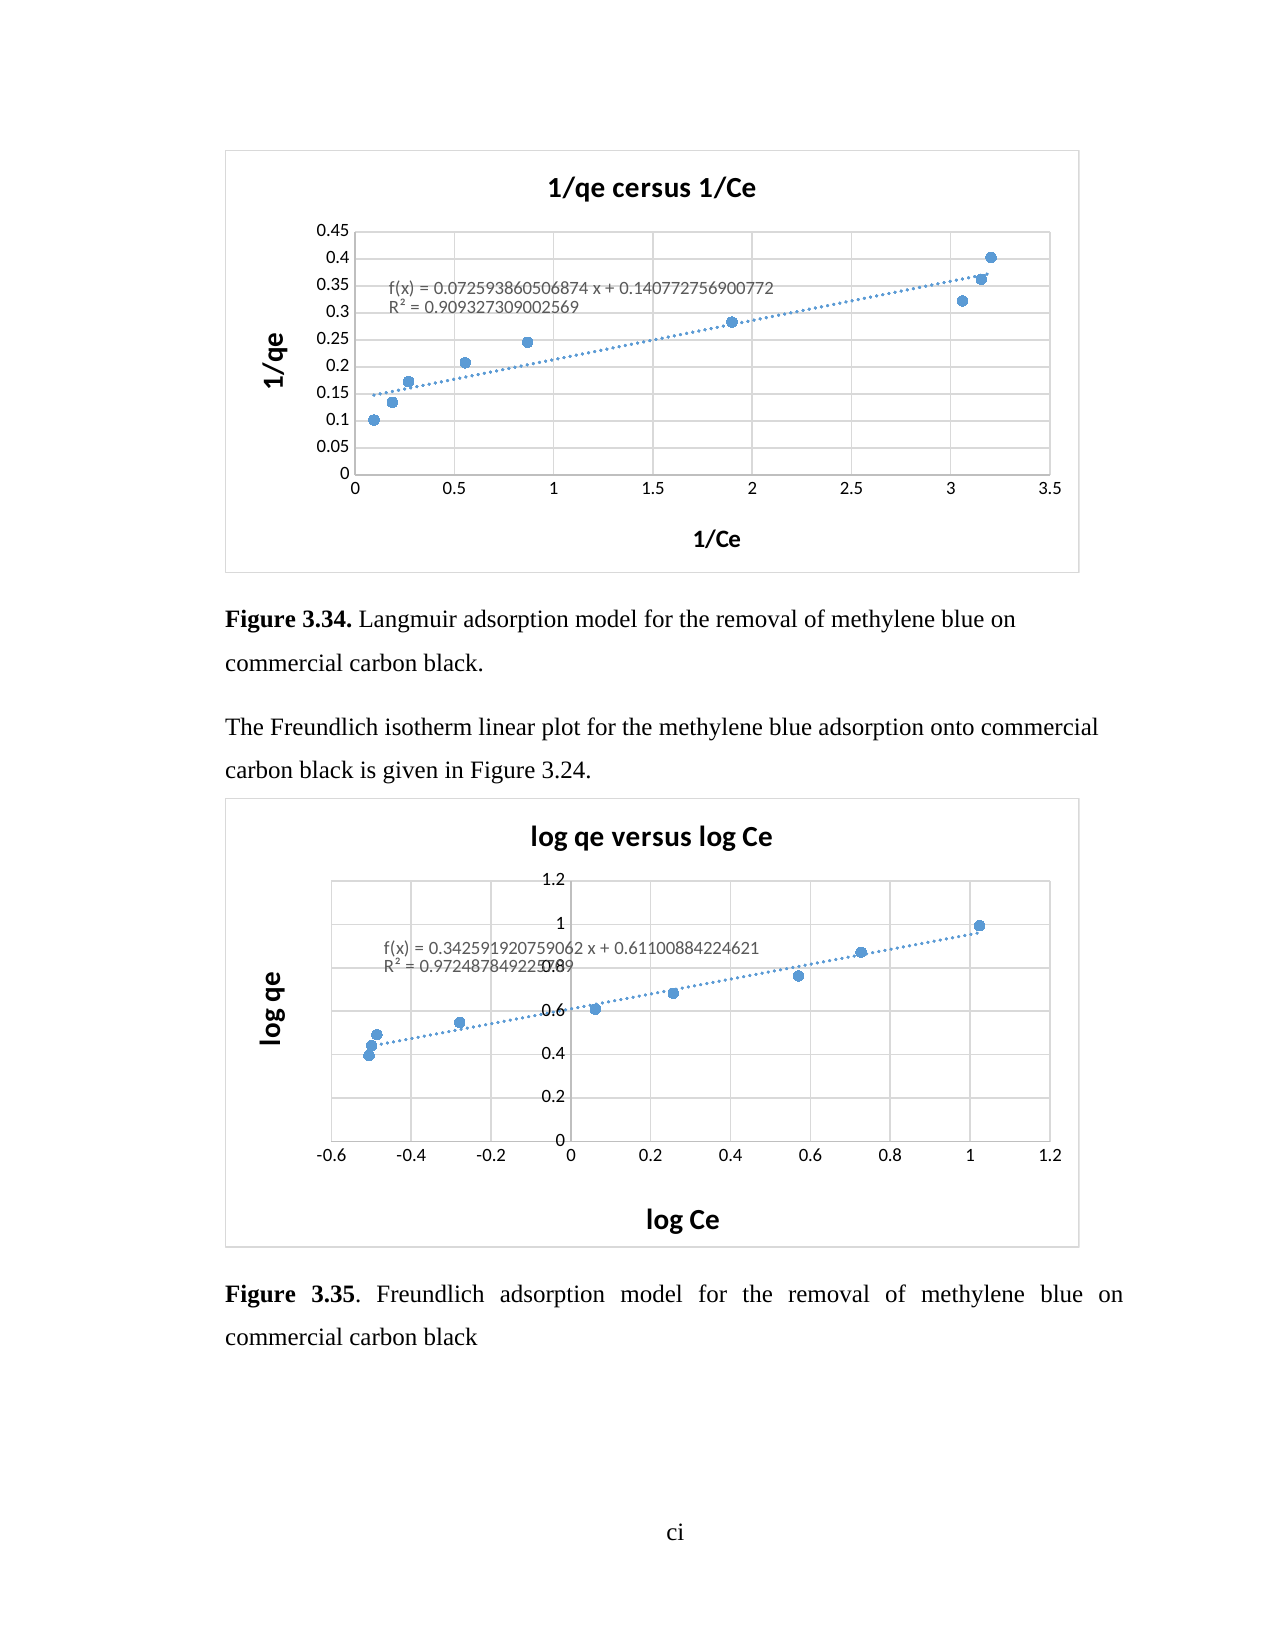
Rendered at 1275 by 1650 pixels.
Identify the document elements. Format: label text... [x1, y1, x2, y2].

list The Freundlich isotherm linear plot for the methylene blue adsorption onto commercial [225, 712, 1125, 740]
list carbon black is given in Figure 3.24. [225, 755, 1125, 783]
